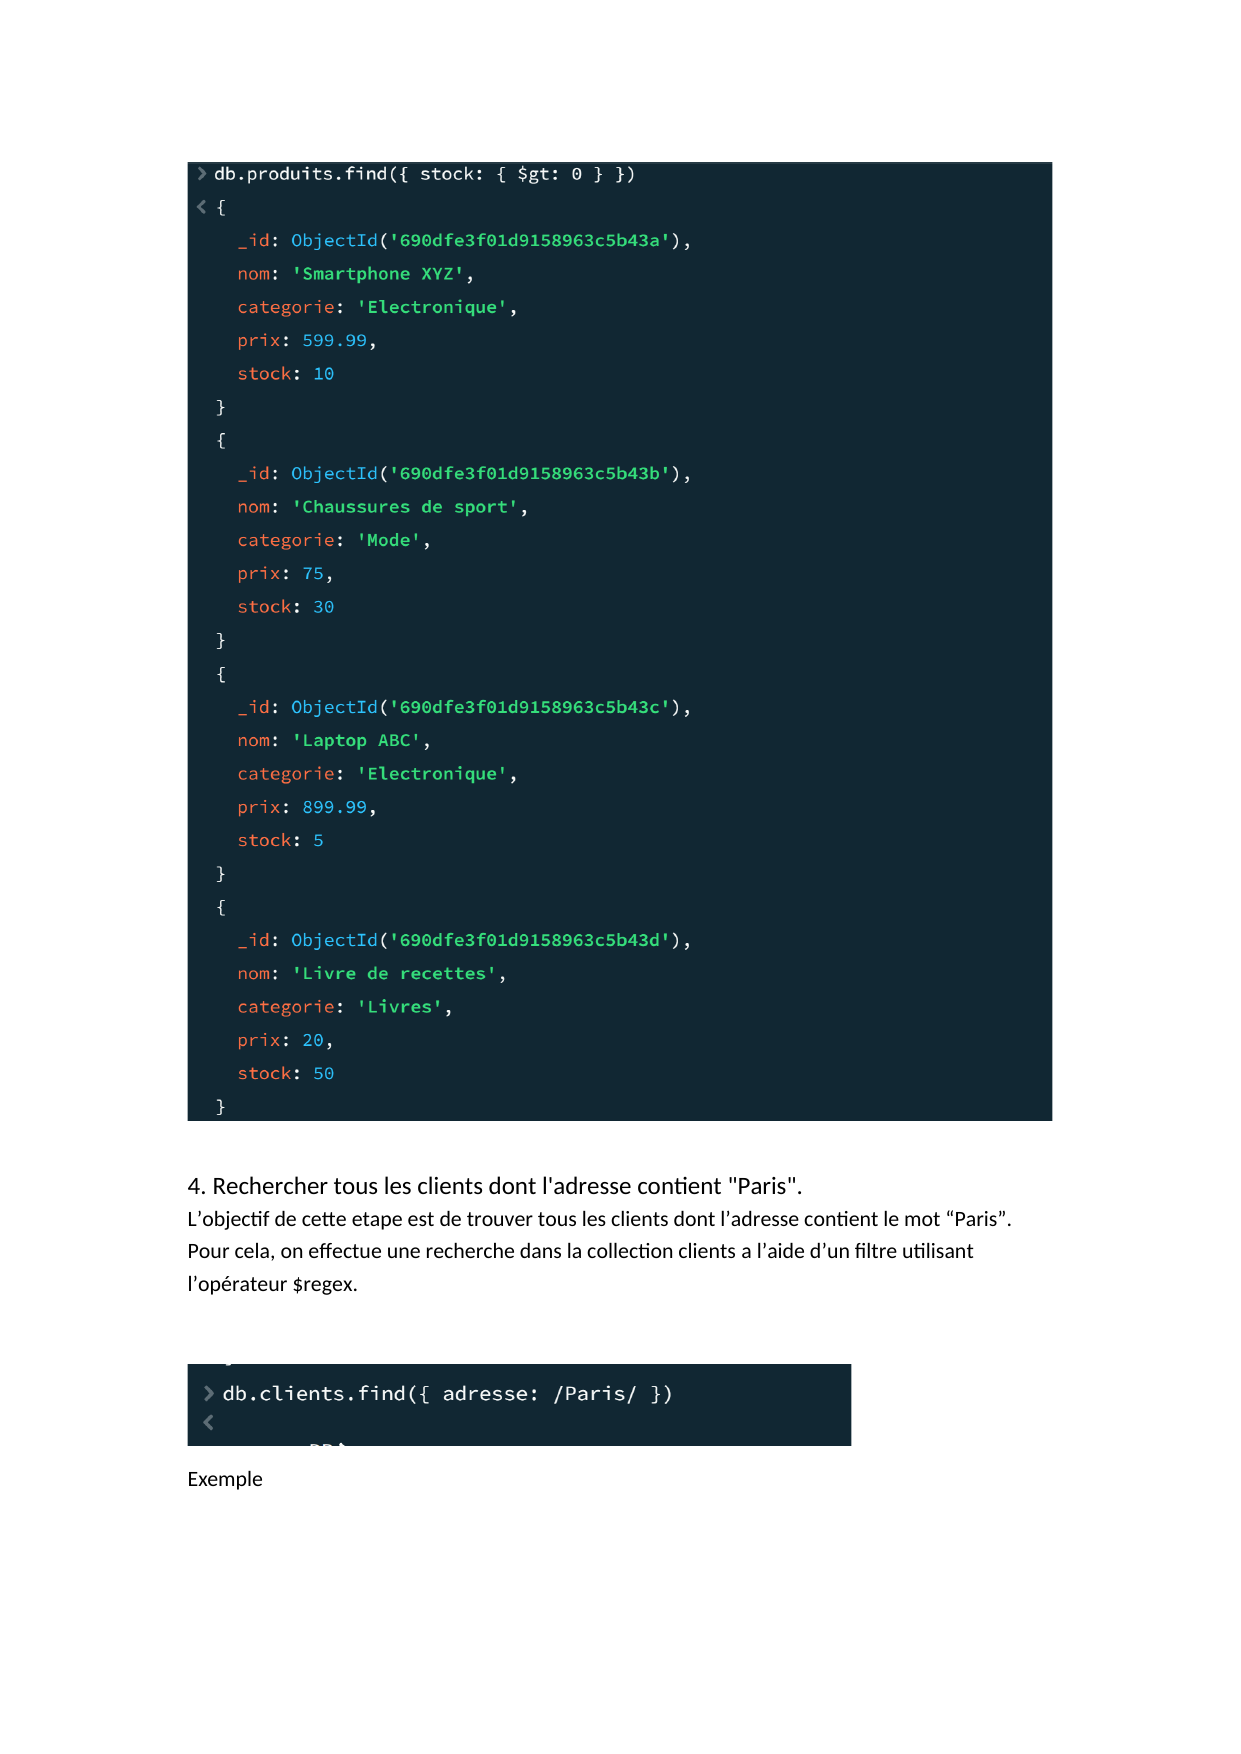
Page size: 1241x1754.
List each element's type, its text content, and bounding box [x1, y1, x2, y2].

picture [187, 1364, 852, 1446]
list L’objectif de cette etape est de trouver tous les clients dont l’adresse contient le mot “Paris”. [187, 1202, 1053, 1234]
picture [187, 162, 1053, 1121]
list Rechercher tous les clients dont l'adresse contient "Paris". [187, 1169, 1053, 1202]
list Exemple [187, 1462, 1053, 1494]
list Pour cela, on effectue une recherche dans la collection clients a l’aide d’un filtre utilisant l’opérateur $regex. [187, 1234, 1053, 1299]
